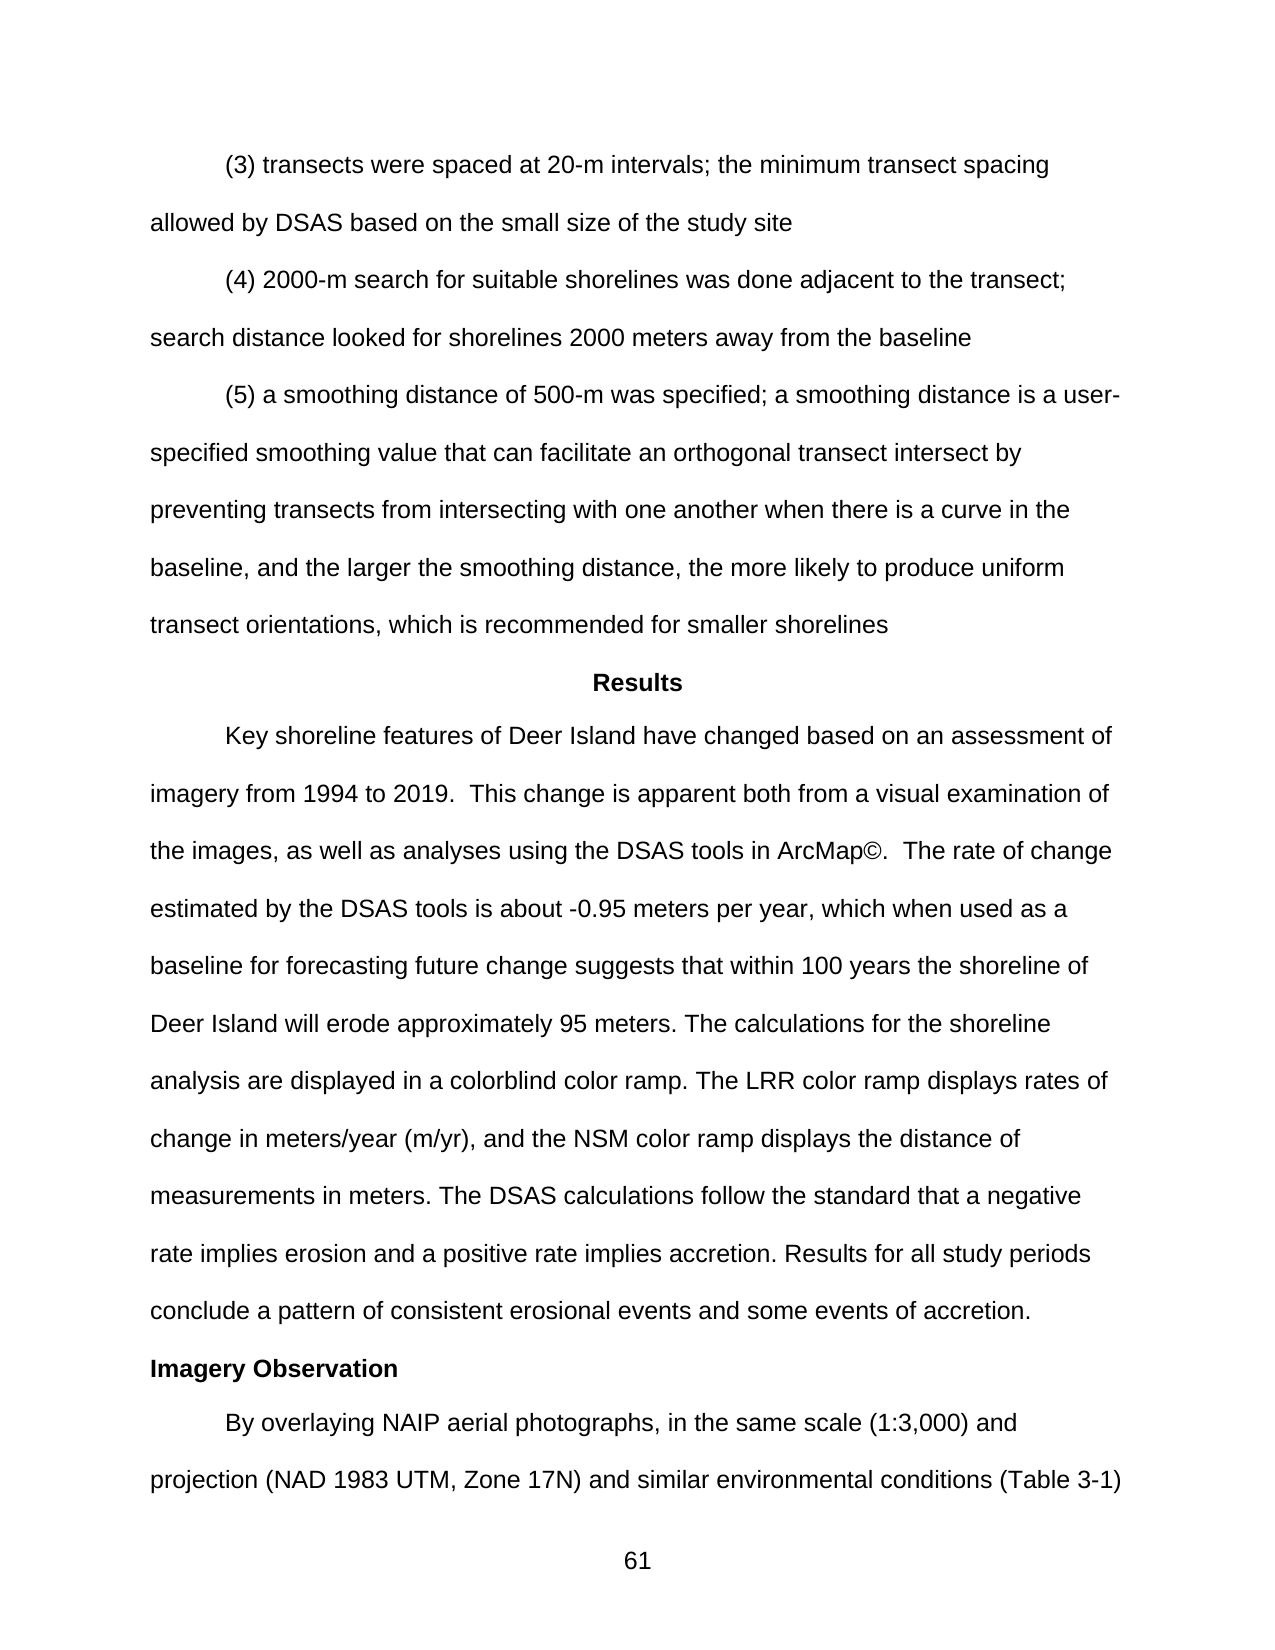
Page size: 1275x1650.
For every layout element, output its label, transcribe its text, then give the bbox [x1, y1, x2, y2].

text (3) transects were spaced at 20-m intervals; the minimum transect spacing allowed by DSAS based on the small size of the study site [150, 150, 1125, 236]
text (4) 2000-m search for suitable shorelines was done adjacent to the transect; search distance looked for shorelines 2000 meters away from the baseline [150, 265, 1125, 351]
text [150, 1407, 1125, 1494]
subtitle Results [150, 667, 1125, 696]
text Key shoreline features of Deer Island have changed based on an assessment of imagery from 1994 to 2019. This change is apparent both from a visual examination of the images, as well as analyses using the DSAS tools in ArcMap©. The rate of change estimated by the DSAS tools is about -0.95 meters per year, which when used as a baseline for forecasting future change suggests that within 100 years the shoreline of Deer Island will erode approximately 95 meters. The calculations for the shoreline analysis are displayed in a colorblind color ramp. The LRR color ramp displays rates of change in meters/year (m/yr), and the NSM color ramp displays the distance of measurements in meters. The DSAS calculations follow the standard that a negative rate implies erosion and a positive rate implies accretion. Results for all study periods conclude a pattern of consistent erosional events and some events of accretion. [150, 721, 1125, 1325]
text (5) a smoothing distance of 500-m was specified; a smoothing distance is a user-specified smoothing value that can facilitate an orthogonal transect intersect by preventing transects from intersecting with one another when there is a curve in the baseline, and the larger the smoothing distance, the more likely to produce uniform transect orientations, which is recommended for smaller shorelines [150, 380, 1125, 639]
subtitle Imagery Observation [150, 1354, 1125, 1382]
